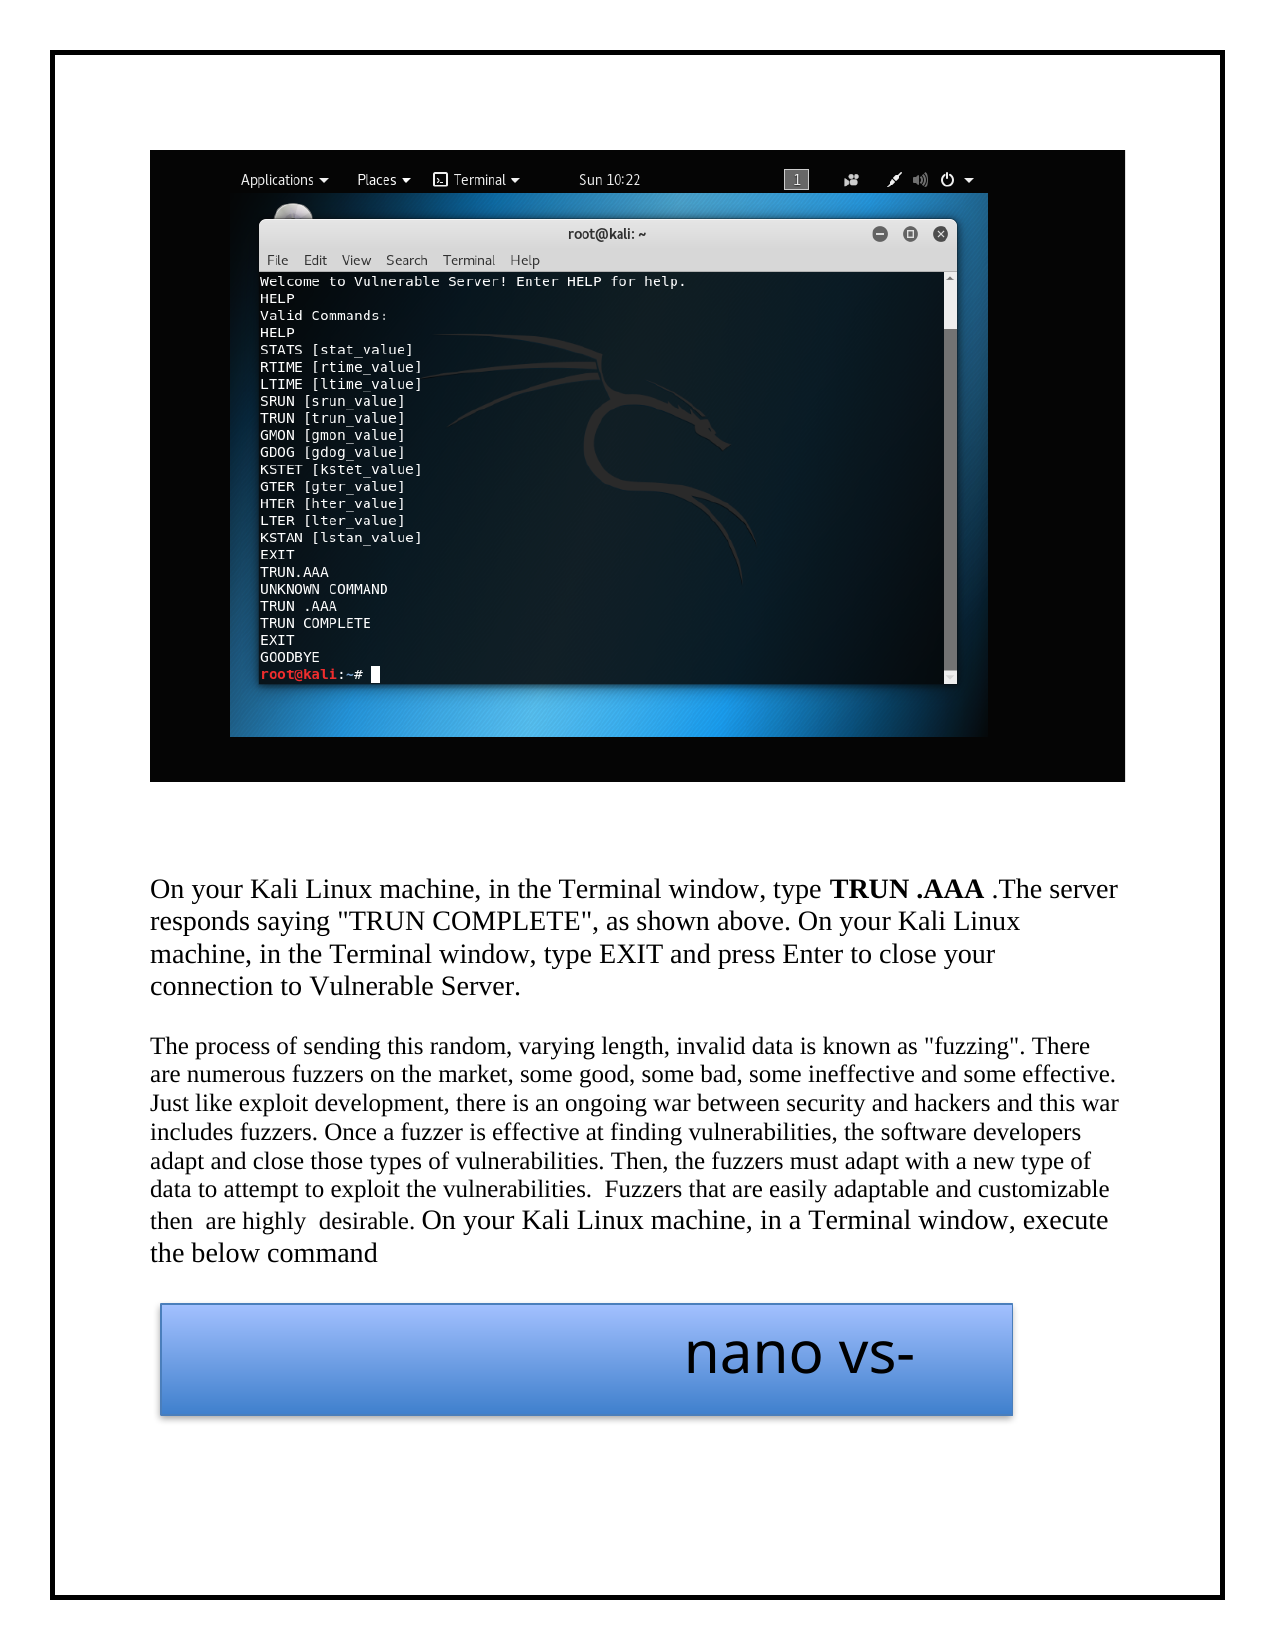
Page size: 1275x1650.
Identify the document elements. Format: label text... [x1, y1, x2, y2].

text The process of sending this random, varying length, invalid data is known as "fuzzing". There are numerous fuzzers on the market, some good, some bad, some ineffective and some effective. Just like exploit development, there is an ongoing war between security and hackers and this war includes fuzzers. Once a fuzzer is effective at finding vulnerabilities, the software developers adapt and close those types of vulnerabilities. Then, the fuzzers must adapt with a new type of data to attempt to exploit the vulnerabilities. Fuzzers that are easily adaptable and customizable then are highly desirable. On your Kali Linux machine, in a Terminal window, execute the below command [150, 1031, 1125, 1268]
text On your Kali Linux machine, in the Terminal window, type TRUN .AAA .The server responds saying "TRUN COMPLETE", as shown above. On your Kali Linux machine, in the Terminal window, type EXIT and press Enter to close your connection to Vulnerable Server. [150, 872, 1125, 1002]
picture [150, 150, 1125, 782]
